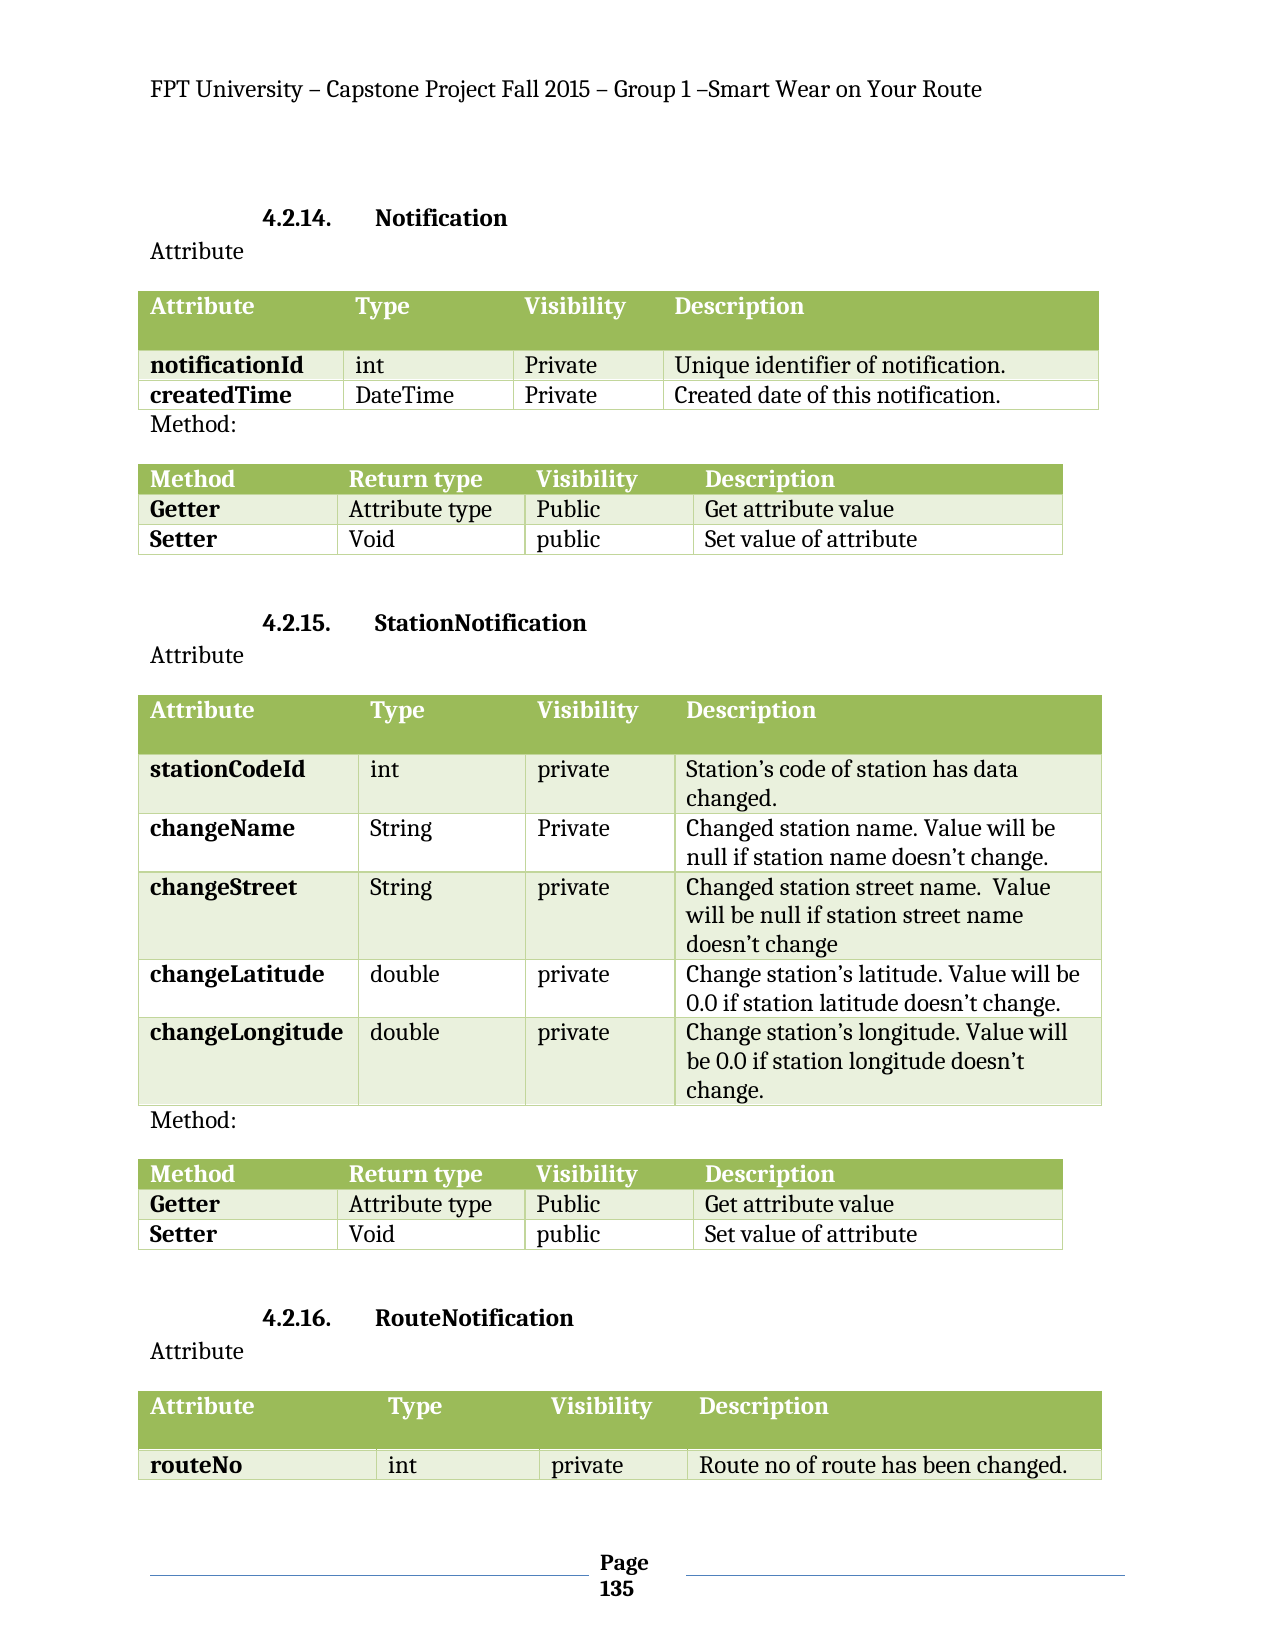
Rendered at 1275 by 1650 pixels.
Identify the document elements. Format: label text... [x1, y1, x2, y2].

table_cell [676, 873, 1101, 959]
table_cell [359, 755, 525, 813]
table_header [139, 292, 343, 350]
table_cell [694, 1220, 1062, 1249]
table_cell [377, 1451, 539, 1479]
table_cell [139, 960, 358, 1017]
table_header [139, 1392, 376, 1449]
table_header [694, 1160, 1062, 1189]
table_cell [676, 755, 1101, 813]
text Method: [150, 410, 1125, 439]
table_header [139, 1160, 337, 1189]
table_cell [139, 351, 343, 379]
text Attribute [150, 641, 1125, 670]
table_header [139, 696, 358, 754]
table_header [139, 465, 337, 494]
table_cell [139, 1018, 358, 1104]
text Method: [150, 1106, 1125, 1134]
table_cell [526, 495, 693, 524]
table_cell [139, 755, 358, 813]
text Attribute [150, 237, 1125, 266]
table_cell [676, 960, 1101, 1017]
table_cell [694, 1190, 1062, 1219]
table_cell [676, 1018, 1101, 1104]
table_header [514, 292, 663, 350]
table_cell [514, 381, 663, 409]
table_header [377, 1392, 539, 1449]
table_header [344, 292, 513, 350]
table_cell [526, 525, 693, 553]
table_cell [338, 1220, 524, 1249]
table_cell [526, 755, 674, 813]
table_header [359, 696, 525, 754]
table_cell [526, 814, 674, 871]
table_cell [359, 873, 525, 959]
text Attribute [150, 1337, 1125, 1365]
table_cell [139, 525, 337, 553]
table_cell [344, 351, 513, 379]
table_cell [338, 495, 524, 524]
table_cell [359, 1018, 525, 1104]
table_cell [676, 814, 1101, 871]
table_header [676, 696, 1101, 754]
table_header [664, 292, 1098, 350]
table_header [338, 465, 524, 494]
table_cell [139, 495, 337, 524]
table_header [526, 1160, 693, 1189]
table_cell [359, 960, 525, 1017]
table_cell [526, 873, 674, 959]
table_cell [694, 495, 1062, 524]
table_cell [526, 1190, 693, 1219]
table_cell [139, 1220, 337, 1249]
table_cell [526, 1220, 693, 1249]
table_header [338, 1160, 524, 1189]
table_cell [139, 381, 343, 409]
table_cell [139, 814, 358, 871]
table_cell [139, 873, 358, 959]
subtitle StationNotification [262, 608, 1125, 637]
subtitle Notification [262, 204, 1125, 233]
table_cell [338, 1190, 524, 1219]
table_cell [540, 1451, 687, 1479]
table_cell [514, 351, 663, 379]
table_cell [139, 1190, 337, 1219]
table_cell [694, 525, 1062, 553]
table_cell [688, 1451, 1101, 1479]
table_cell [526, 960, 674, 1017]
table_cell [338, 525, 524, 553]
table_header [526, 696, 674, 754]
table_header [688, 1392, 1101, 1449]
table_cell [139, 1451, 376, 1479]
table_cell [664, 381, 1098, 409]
subtitle RouteNotification [262, 1304, 1125, 1332]
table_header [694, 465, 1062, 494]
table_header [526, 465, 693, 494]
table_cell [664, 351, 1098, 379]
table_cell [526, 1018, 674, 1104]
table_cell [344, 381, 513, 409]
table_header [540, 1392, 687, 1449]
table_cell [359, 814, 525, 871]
